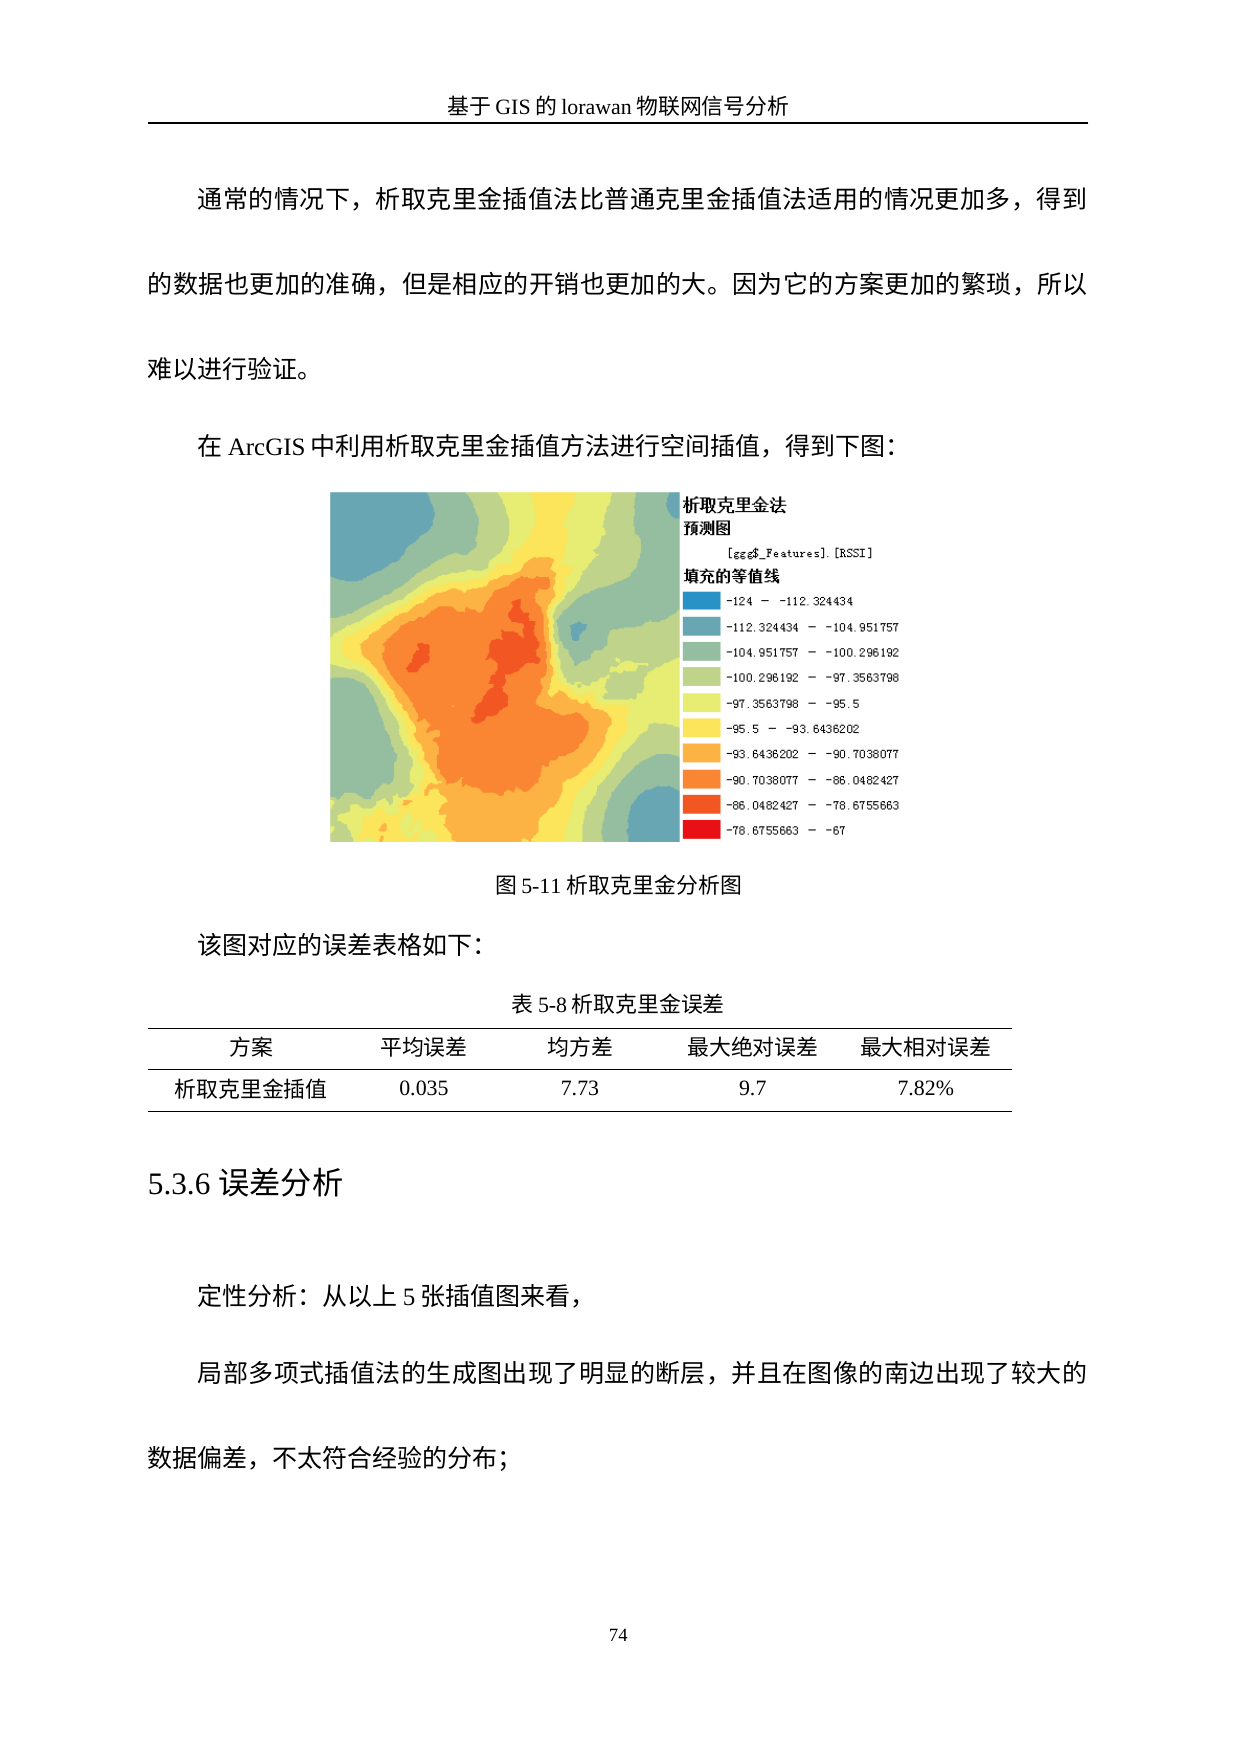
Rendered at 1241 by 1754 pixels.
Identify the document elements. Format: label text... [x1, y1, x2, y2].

table_header 方案 [148, 1029, 354, 1069]
table_header 最大相对误差 [839, 1029, 1012, 1069]
table_cell 7.73 [493, 1070, 666, 1111]
text 在ArcGIS中利用析取克里金插值方法进行空间插值，得到下图： [148, 411, 1088, 478]
table_header 均方差 [493, 1029, 666, 1069]
table_cell 0.035 [354, 1070, 493, 1111]
text 表5-8析取克里金误差 [148, 986, 1088, 1020]
text 该图对应的误差表格如下： [148, 909, 1088, 977]
subtitle 5.3.6 误差分析 [148, 1147, 1088, 1215]
text 通常的情况下，析取克里金插值法比普通克里金插值法适用的情况更加多，得到的数据也更加的准确，但是相应的开销也更加的大。因为它的方案更加的繁琐，所以难以进行验证。 [148, 164, 1088, 402]
table_cell 7.82% [839, 1070, 1012, 1111]
text 图5-11 析取克里金分析图 [148, 867, 1088, 901]
text 定性分析：从以上5张插值图来看， [148, 1261, 1088, 1328]
text 局部多项式插值法的生成图出现了明显的断层，并且在图像的南边出现了较大的数据偏差，不太符合经验的分布； [148, 1338, 1088, 1490]
table_header 平均误差 [354, 1029, 493, 1069]
table_cell 析取克里金插值 [148, 1070, 354, 1111]
table_header 最大绝对误差 [666, 1029, 839, 1069]
table_cell 9.7 [666, 1070, 839, 1111]
picture [325, 487, 911, 842]
